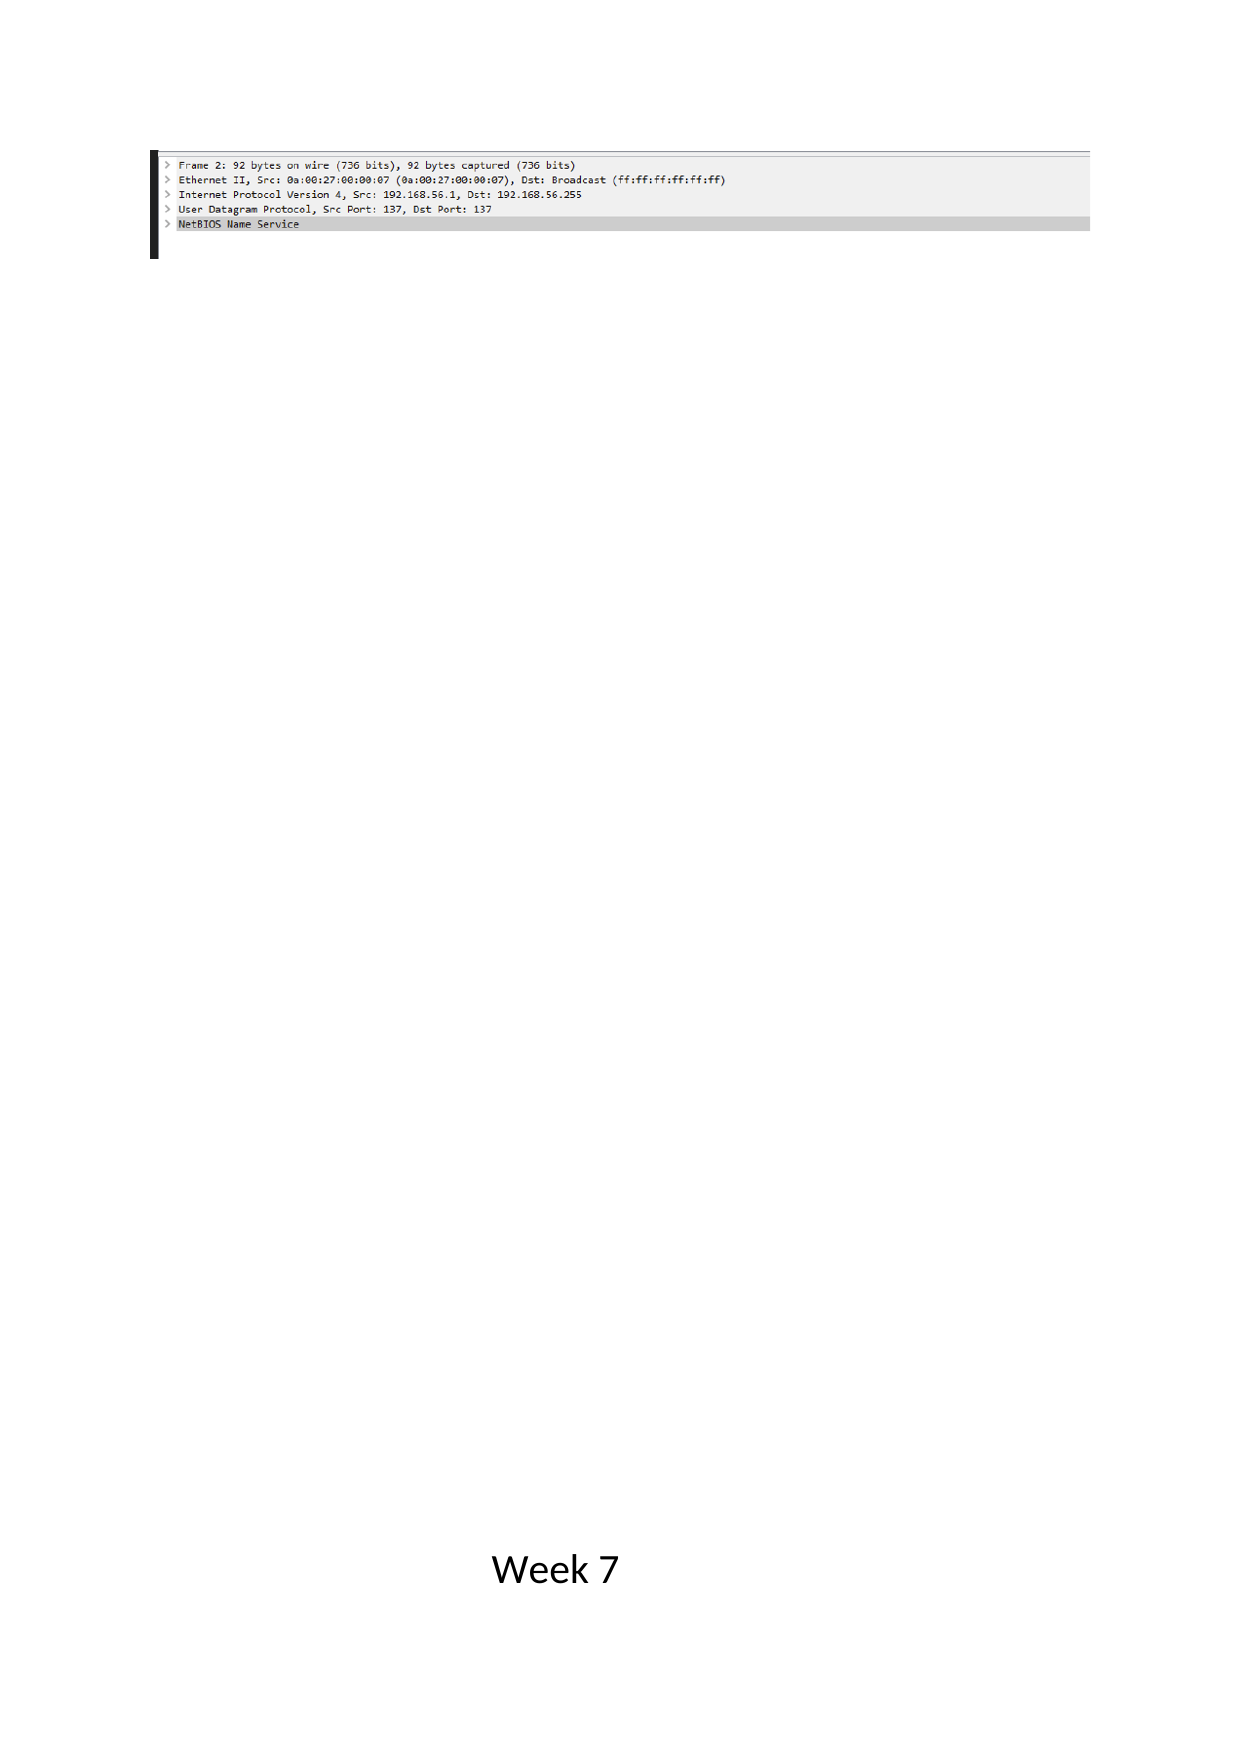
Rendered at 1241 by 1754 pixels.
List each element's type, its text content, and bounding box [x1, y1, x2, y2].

text Week 7 [150, 1543, 1090, 1594]
picture [150, 150, 1091, 259]
